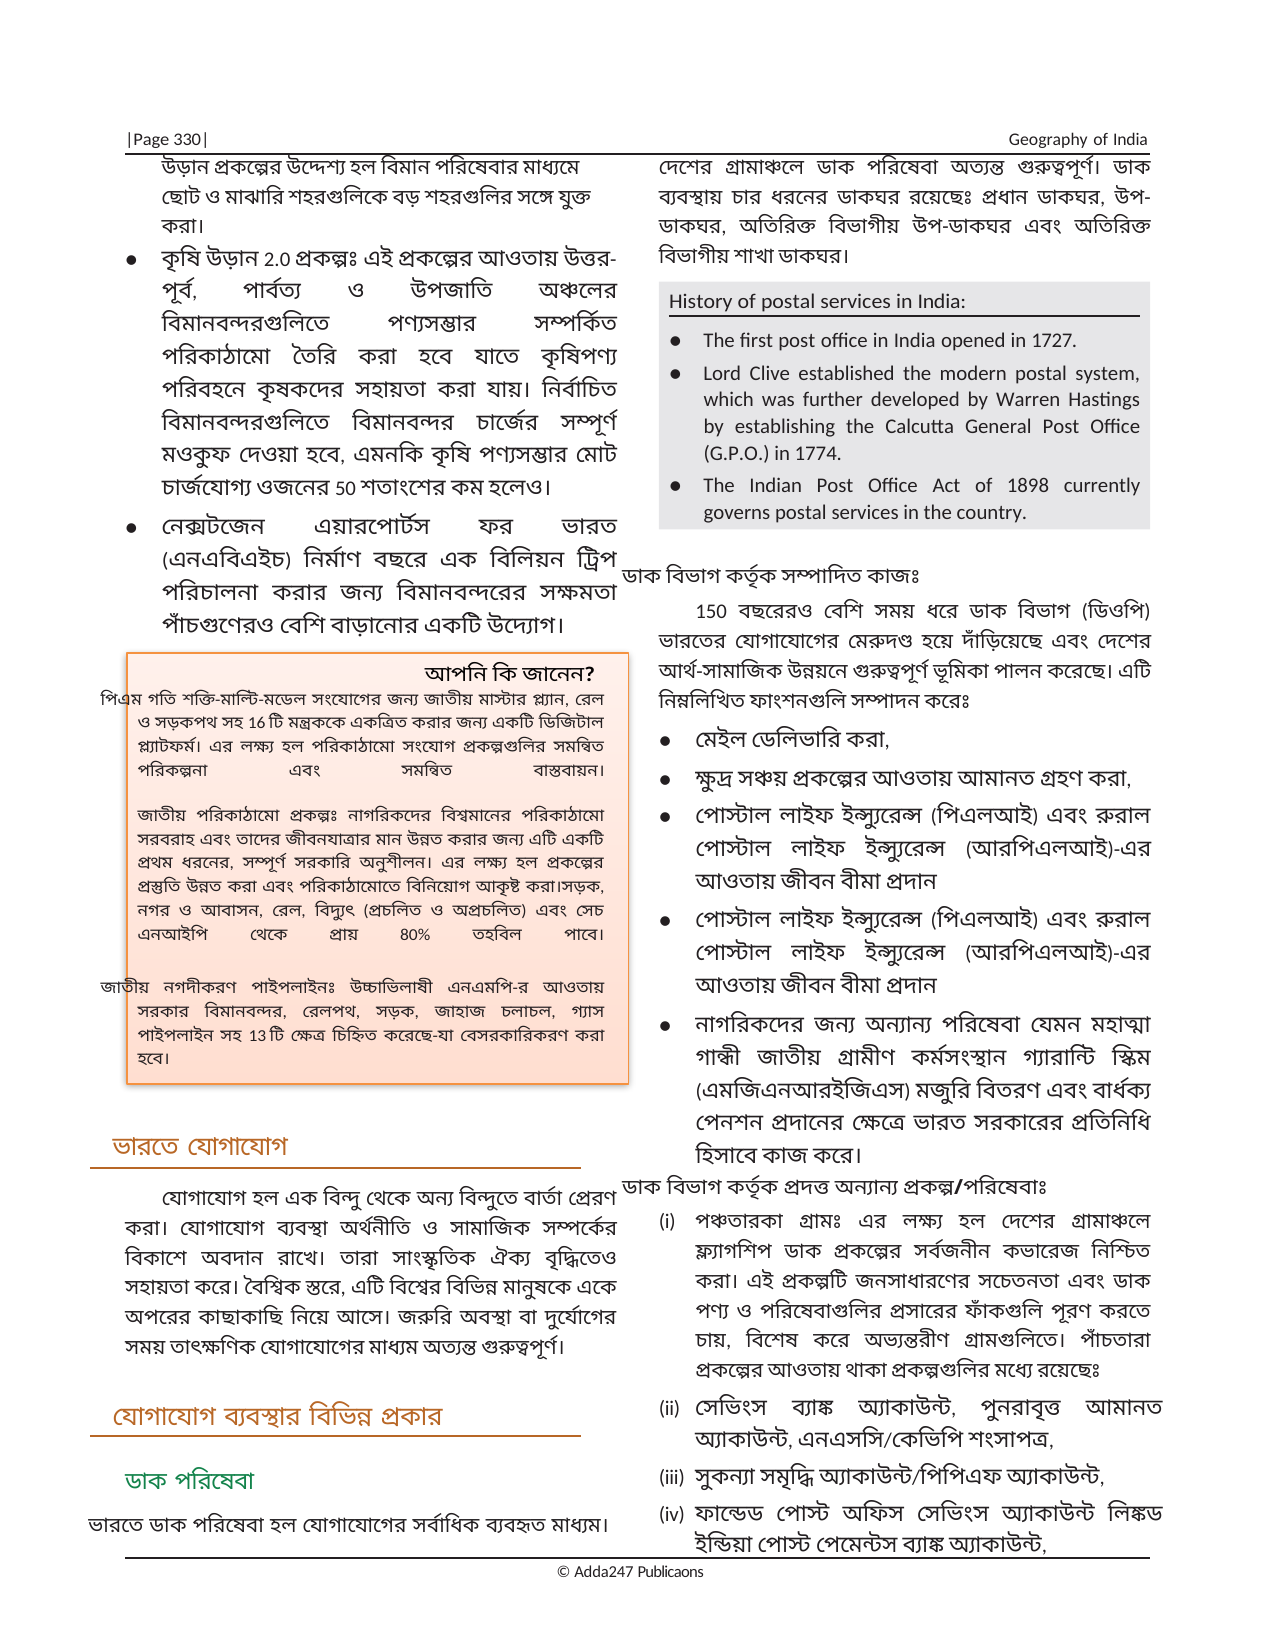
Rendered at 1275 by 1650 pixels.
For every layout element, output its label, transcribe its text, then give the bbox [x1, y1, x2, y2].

list ক্ষুদ্র সঞ্চয় প্রকল্পের আওতায় আমানত গ্রহণ করা, [658, 762, 1162, 793]
list পঞ্চতারকা গ্রামঃ এর লক্ষ্য হল দেশের গ্রামাঞ্চলে ফ্ল্যাগশিপ ডাক প্রকল্পের সর্বজনীন কভারেজ নিশ্চিত করা। এই প্রকল্পটি জনসাধারণের সচেতনতা এবং ডাক পণ্য ও পরিষেবাগুলির প্রসারের ফাঁকগুলি পূরণ করতে চায়, বিশেষ করে অভ্যন্তরীণ গ্রামগুলিতে। পাঁচতারা প্রকল্পের আওতায় থাকা প্রকল্পগুলির মধ্যে রয়েছেঃ [658, 1206, 1151, 1384]
list সেভিংস ব্যাঙ্ক অ্যাকাউন্ট, পুনরাবৃত্ত আমানত অ্যাকাউন্ট, এনএসসি/কেভিপি শংসাপত্র, [658, 1391, 1162, 1454]
text উড়ান প্রকল্পের উদ্দেশ্য হল বিমান পরিষেবার মাধ্যমে ছোট ও মাঝারি শহরগুলিকে বড় শহরগুলির সঙ্গে যুক্ত করা। [125, 152, 617, 240]
text যোগাযোগ হল এক বিন্দু থেকে অন্য বিন্দুতে বার্তা প্রেরণ করা। যোগাযোগ ব্যবস্থা অর্থনীতি ও সামাজিক সম্পর্কের বিকাশে অবদান রাখে। তারা সাংস্কৃতিক ঐক্য বৃদ্ধিতেও সহায়তা করে। বৈশ্বিক স্তরে, এটি বিশ্বের বিভিন্ন মানুষকে একে অপরের কাছাকাছি নিয়ে আসে। জরুরি অবস্থা বা দুর্যোগের সময় তাৎক্ষণিক যোগাযোগের মাধ্যম অত্যন্ত গুরুত্বপূর্ণ। [125, 1183, 617, 1361]
text ডাক বিভাগ কর্তৃক প্রদত্ত অন্যান্য প্রকল্প/পরিষেবাঃ [633, 1172, 1162, 1200]
list পোস্টাল লাইফ ইন্স্যুরেন্স (পিএলআই) এবং রুরাল পোস্টাল লাইফ ইন্স্যুরেন্স (আরপিএলআই)-এর আওতায় জীবন বীমা প্রদান [658, 799, 1151, 896]
list নাগরিকদের জন্য অন্যান্য পরিষেবা যেমন মহাত্মা গান্ধী জাতীয় গ্রামীণ কর্মসংস্থান গ্যারান্টি স্কিম (এমজিএনআরইজিএস) মজুরি বিতরণ এবং বার্ধক্য পেনশন প্রদানের ক্ষেত্রে ভারত সরকারের প্রতিনিধি হিসাবে কাজ করে। [658, 1008, 1151, 1170]
text পিএম গতি শক্তি-মাল্টি-মডেল সংযোগের জন্য জাতীয় মাস্টার প্ল্যান, রেল ও সড়কপথ সহ 16টি মন্ত্রককে একত্রিত করার জন্য একটি ডিজিটাল প্ল্যাটফর্ম। এর লক্ষ্য হল পরিকাঠামো সংযোগ প্রকল্পগুলির সমন্বিত পরিকল্পনা এবং সমন্বিত বাস্তবায়ন। জাতীয় পরিকাঠামো প্রকল্পঃ নাগরিকদের বিশ্বমানের পরিকাঠামো সরবরাহ এবং তাদের জীবনযাত্রার মান উন্নত করার জন্য এটি একটি প্রথম ধরনের, সম্পূর্ণ সরকারি অনুশীলন। এর লক্ষ্য হল প্রকল্পের প্রস্তুতি উন্নত করা এবং পরিকাঠামোতে বিনিয়োগ আকৃষ্ট করা।সড়ক, নগর ও আবাসন, রেল, বিদ্যুৎ (প্রচলিত ও অপ্রচলিত) এবং সেচ এনআইপি থেকে প্রায় 80% তহবিল পাবে। [100, 687, 604, 974]
list কৃষি উড়ান 2.0 প্রকল্পঃ এই প্রকল্পের আওতায় উত্তর-পূর্ব, পার্বত্য ও উপজাতি অঞ্চলের বিমানবন্দরগুলিতে পণ্যসম্ভার সম্পর্কিত পরিকাঠামো তৈরি করা হবে যাতে কৃষিপণ্য পরিবহনে কৃষকদের সহায়তা করা যায়। নির্বাচিত বিমানবন্দরগুলিতে বিমানবন্দর চার্জের সম্পূর্ণ মওকুফ দেওয়া হবে, এমনকি কৃষি পণ্যসম্ভার মোট চার্জযোগ্য ওজনের 50 শতাংশের কম হলেও। [125, 241, 617, 502]
text জাতীয় নগদীকরণ পাইপলাইনঃ উচ্চাভিলাষী এনএমপি-র আওতায় সরকার বিমানবন্দর, রেলপথ, সড়ক, জাহাজ চলাচল, গ্যাস পাইপলাইন সহ 13টি ক্ষেত্র চিহ্নিত করেছে-যা বেসরকারিকরণ করা হবে। [100, 976, 604, 1069]
list নেক্সটজেন এয়ারপোর্টস ফর ভারত (এনএবিএইচ) নির্মাণ বছরে এক বিলিয়ন ট্রিপ পরিচালনা করার জন্য বিমানবন্দরের সক্ষমতা পাঁচগুণেরও বেশি বাড়ানোর একটি উদ্যোগ। [125, 510, 617, 640]
list ফান্ডেড পোস্ট অফিস সেভিংস অ্যাকাউন্ট লিঙ্কড ইন্ডিয়া পোস্ট পেমেন্টস ব্যাঙ্ক অ্যাকাউন্ট, [658, 1497, 1162, 1560]
text 150 বছরেরও বেশি সময় ধরে ডাক বিভাগ (ডিওপি) ভারতের যোগাযোগের মেরুদণ্ড হয়ে দাঁড়িয়েছে এবং দেশের আর্থ-সামাজিক উন্নয়নে গুরুত্বপূর্ণ ভূমিকা পালন করেছে। এটি নিম্নলিখিত ফাংশনগুলি সম্পাদন করেঃ [658, 597, 1151, 714]
text ভারতে ডাক পরিষেবা হল যোগাযোগের সর্বাধিক ব্যবহৃত মাধ্যম। দেশের গ্রামাঞ্চলে ডাক পরিষেবা অত্যন্ত গুরুত্বপূর্ণ। ডাক ব্যবস্থায় চার ধরনের ডাকঘর রয়েছেঃ প্রধান ডাকঘর, উপ-ডাকঘর, অতিরিক্ত বিভাগীয় উপ-ডাকঘর এবং অতিরিক্ত বিভাগীয় শাখা ডাকঘর। [88, 1510, 609, 1539]
list মেইল ডেলিভারি করা, [658, 723, 1162, 754]
text ভারতে ডাক পরিষেবা হল যোগাযোগের সর্বাধিক ব্যবহৃত মাধ্যম। দেশের গ্রামাঞ্চলে ডাক পরিষেবা অত্যন্ত গুরুত্বপূর্ণ। ডাক ব্যবস্থায় চার ধরনের ডাকঘর রয়েছেঃ প্রধান ডাকঘর, উপ-ডাকঘর, অতিরিক্ত বিভাগীয় উপ-ডাকঘর এবং অতিরিক্ত বিভাগীয় শাখা ডাকঘর। [633, 152, 1151, 270]
text ডাক বিভাগ কর্তৃক সম্পাদিত কাজঃ [633, 561, 1162, 589]
subtitle ডাক পরিষেবা [125, 1463, 621, 1496]
list পোস্টাল লাইফ ইন্স্যুরেন্স (পিএলআই) এবং রুরাল পোস্টাল লাইফ ইন্স্যুরেন্স (আরপিএলআই)-এর আওতায় জীবন বীমা প্রদান [658, 903, 1151, 1000]
text যোগাযোগ ব্যবস্থার বিভিন্ন প্রকার [112, 1398, 621, 1433]
list সুকন্যা সমৃদ্ধি অ্যাকাউন্ট/পিপিএফ অ্যাকাউন্ট, [658, 1460, 1162, 1491]
text ভারতে যোগাযোগ [112, 1127, 621, 1163]
subtitle আপনি কি জানেন? [424, 659, 621, 687]
